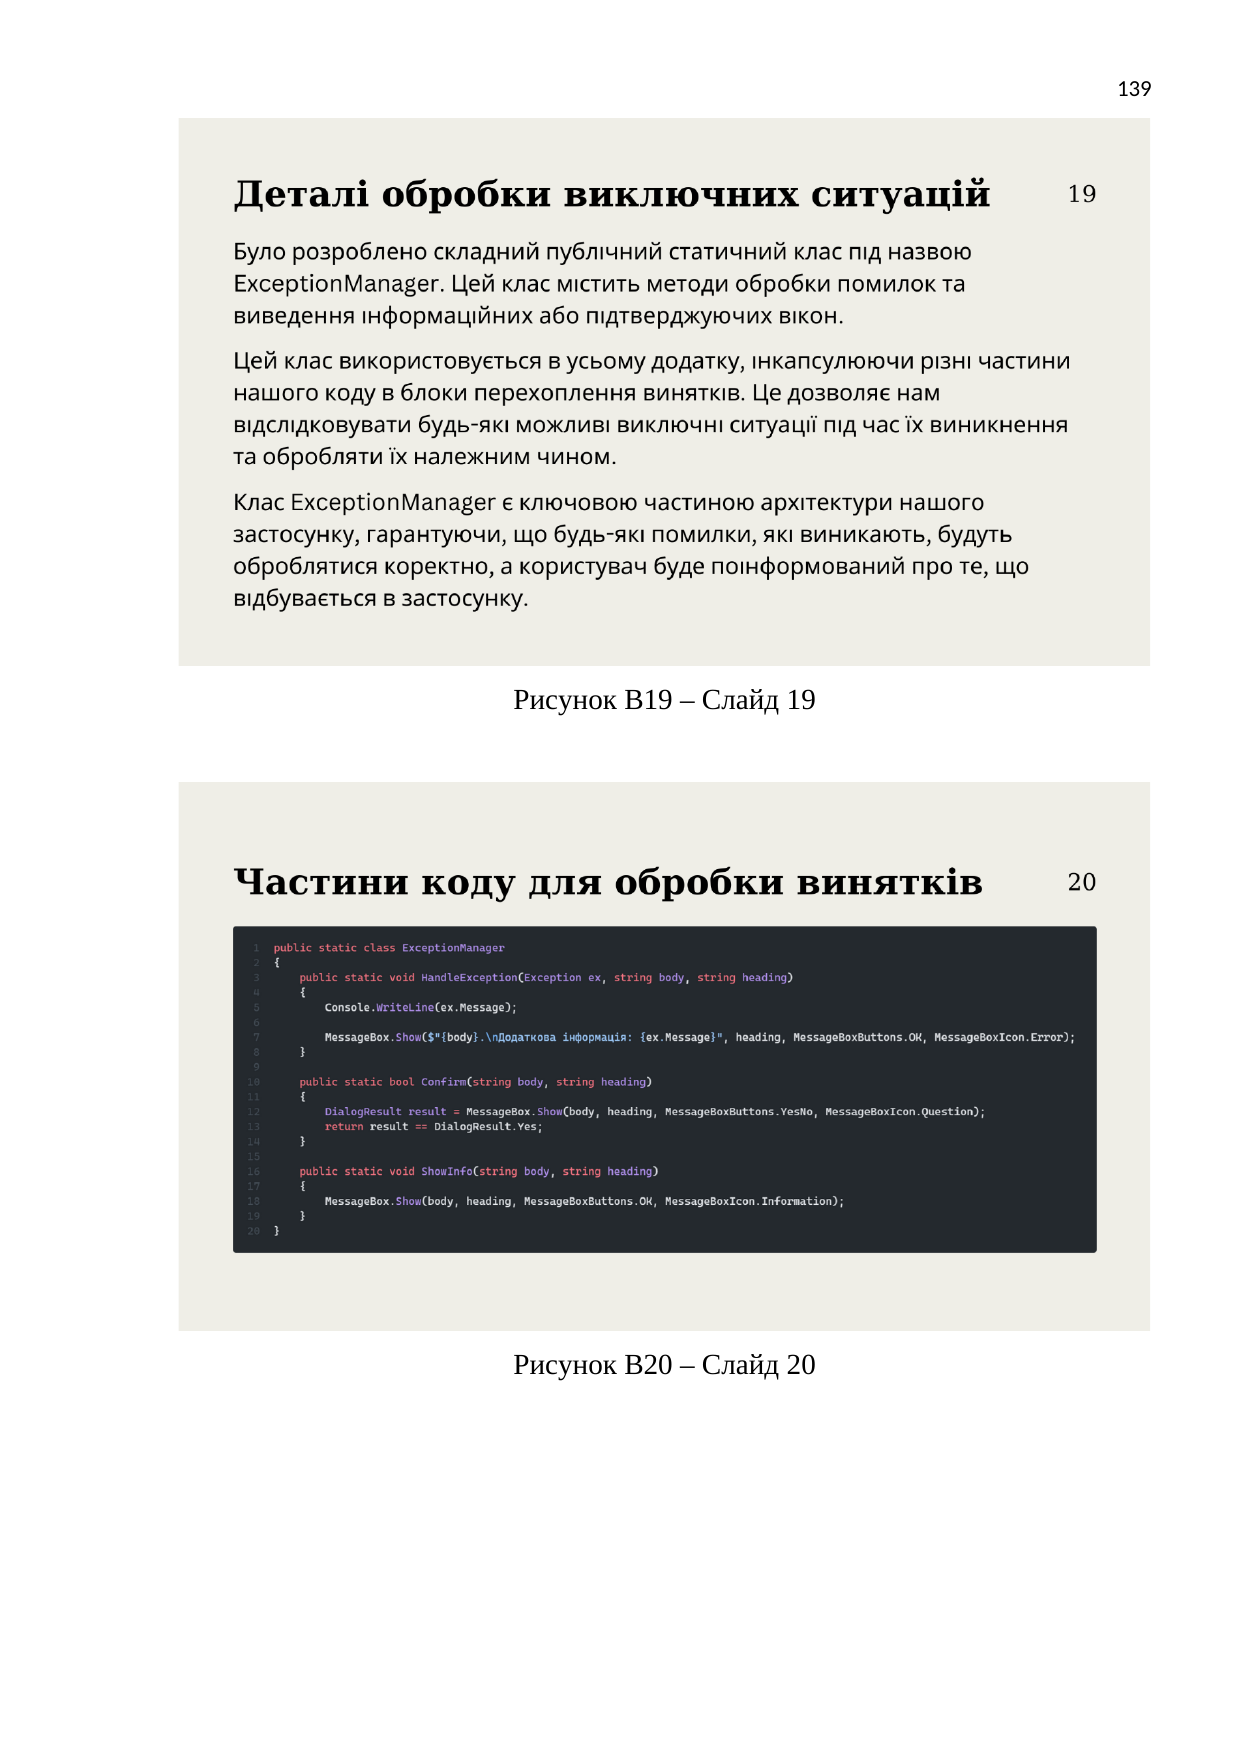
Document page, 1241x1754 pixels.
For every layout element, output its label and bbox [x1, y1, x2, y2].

picture [178, 782, 1151, 1331]
picture [178, 118, 1151, 666]
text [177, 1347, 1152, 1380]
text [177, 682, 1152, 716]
